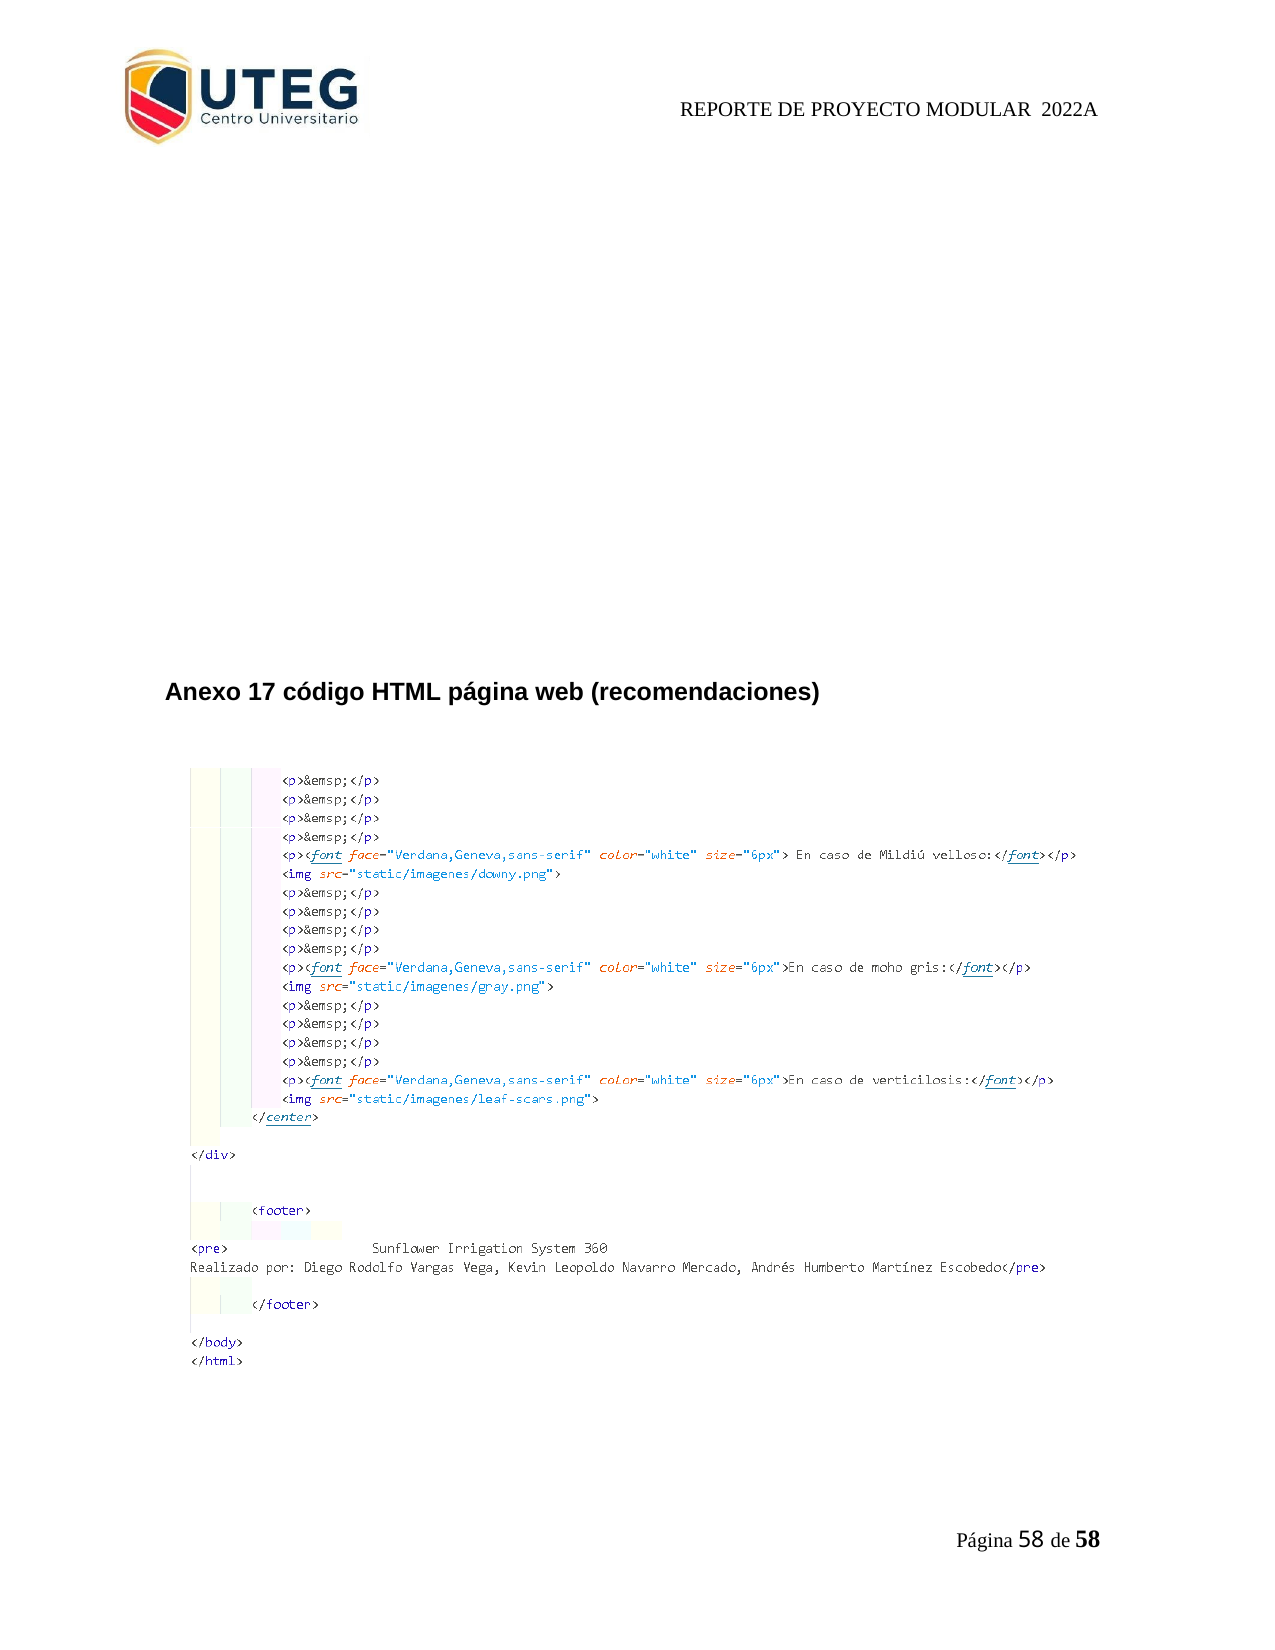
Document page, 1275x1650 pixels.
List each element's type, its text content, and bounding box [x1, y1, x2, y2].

picture [164, 768, 1111, 1417]
text Anexo 17 código HTML página web (recomendaciones) [164, 677, 1110, 706]
picture [115, 47, 370, 147]
